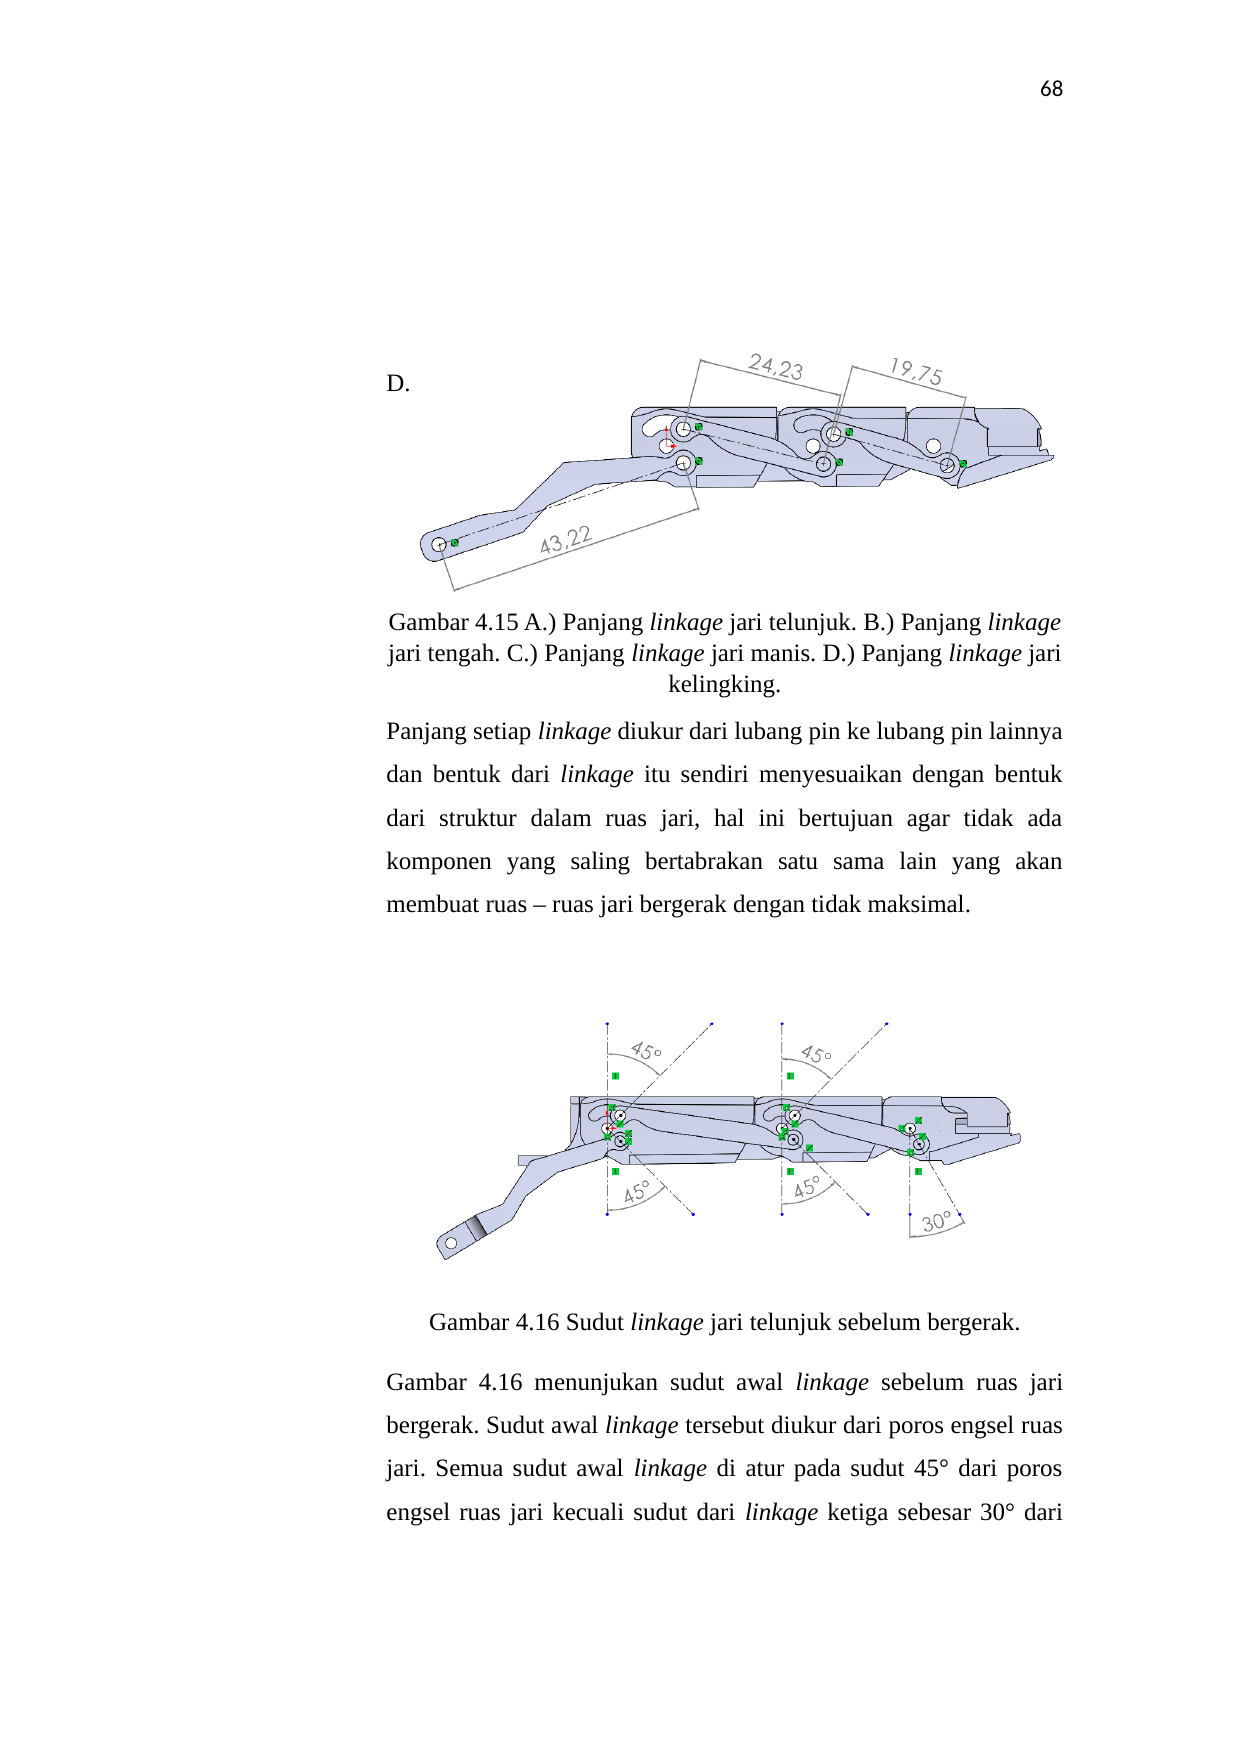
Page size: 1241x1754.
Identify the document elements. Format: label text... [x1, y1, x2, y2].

text Panjang setiap linkage diukur dari lubang pin ke lubang pin lainnya dan bentuk dari linkage itu sendiri menyesuaikan dengan bentuk dari struktur dalam ruas jari, hal ini bertujuan agar tidak ada komponen yang saling bertabrakan satu sama lain yang akan membuat ruas – ruas jari bergerak dengan tidak maksimal. [386, 716, 1063, 918]
picture [413, 1008, 1029, 1271]
text Gambar 4.15 A.) Panjang linkage jari telunjuk. B.) Panjang linkage jari tengah. C.) Panjang linkage jari manis. D.) Panjang linkage jari kelingking. [386, 607, 1063, 697]
text Gambar 4.16 Sudut linkage jari telunjuk sebelum bergerak. [386, 1307, 1063, 1336]
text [386, 1367, 1063, 1525]
picture [414, 346, 1064, 597]
text D. [311, 368, 1063, 397]
